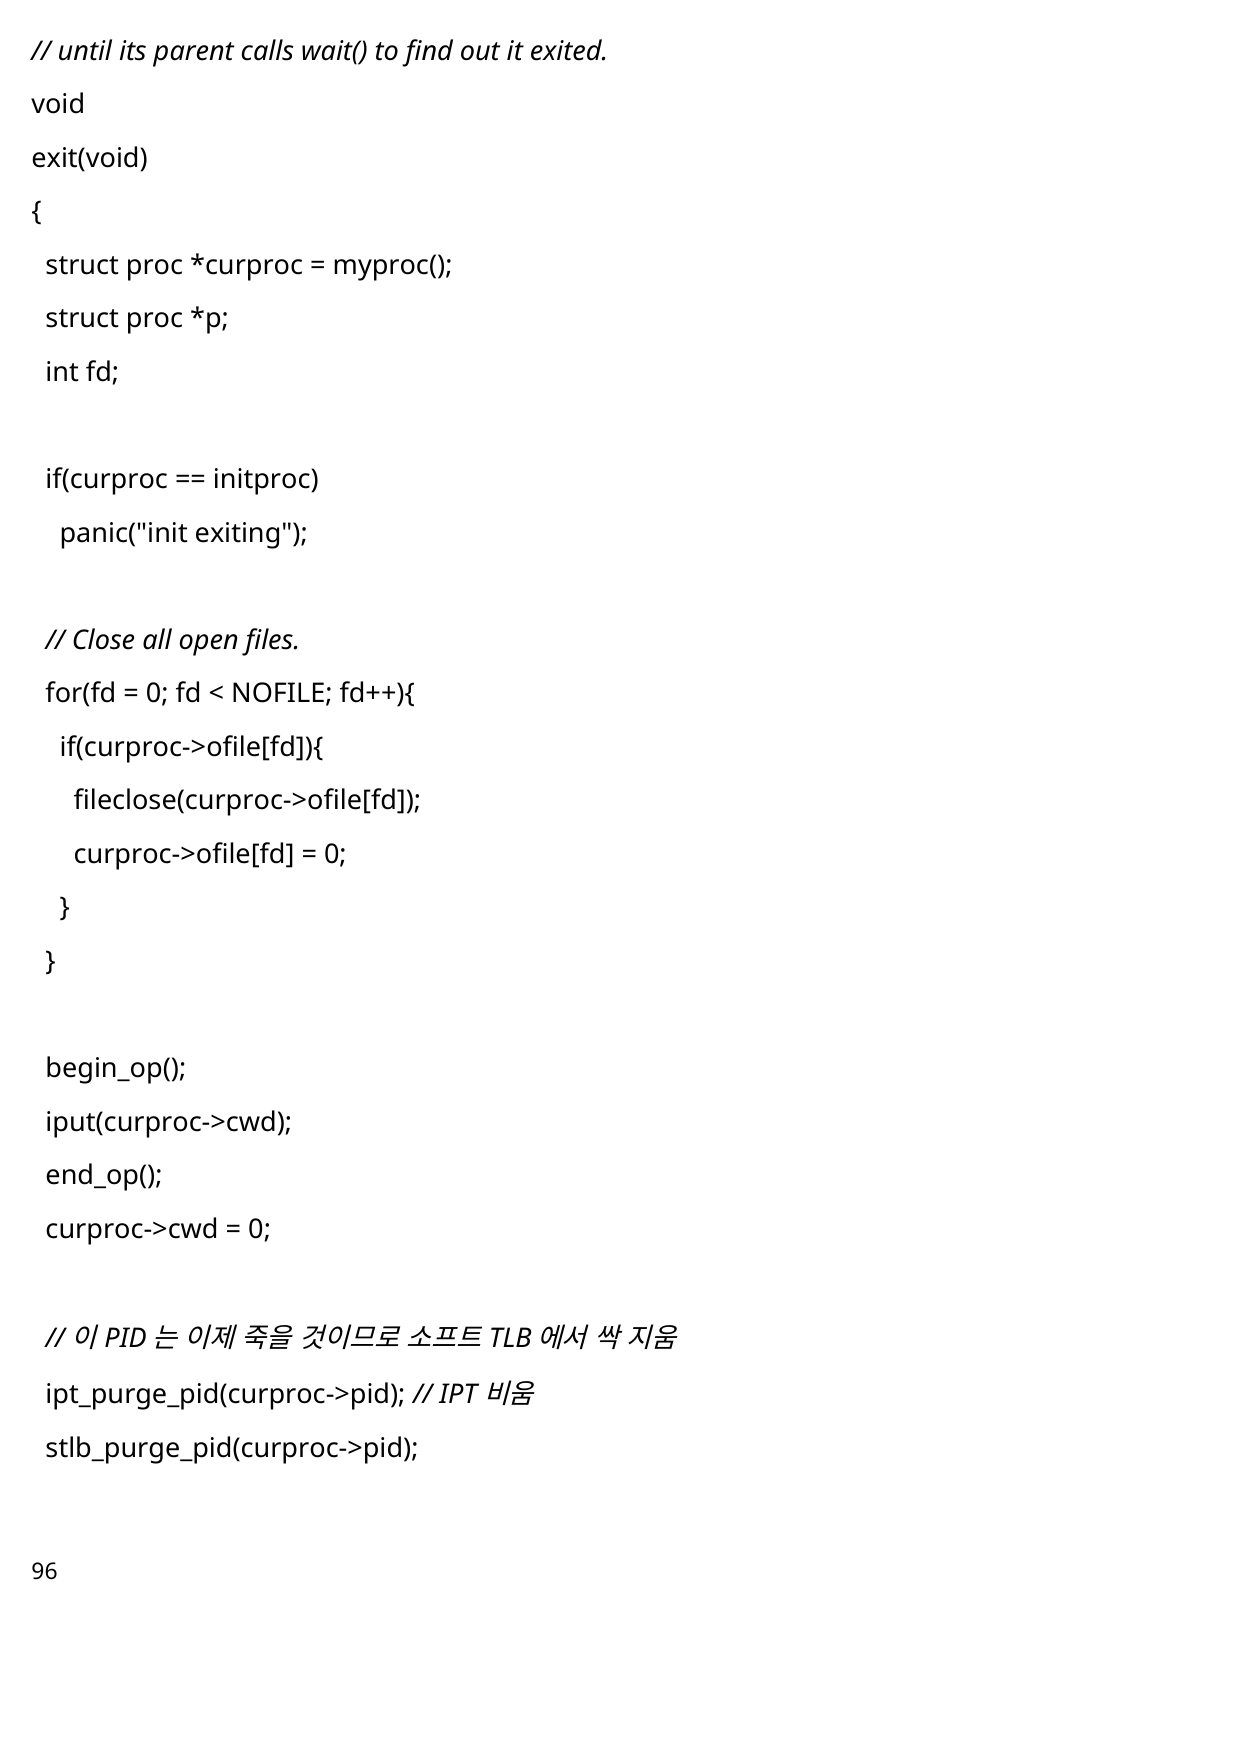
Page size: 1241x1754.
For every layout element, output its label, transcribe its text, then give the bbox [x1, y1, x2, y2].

text // Close all open files. [31, 620, 1209, 657]
text } [31, 888, 1209, 925]
text exit(void) [31, 138, 1209, 175]
text if(curproc == initproc) [31, 459, 1209, 496]
text // 이 PID는 이제 죽을 것이므로 소프트 TLB에서 싹 지움 [31, 1316, 1209, 1356]
text panic("init exiting"); [31, 513, 1209, 550]
text void [31, 85, 1209, 122]
text struct proc *curproc = myproc(); [31, 245, 1209, 282]
text for(fd = 0; fd < NOFILE; fd++){ [31, 674, 1209, 711]
text fileclose(curproc->ofile[fd]); [31, 781, 1209, 818]
text iput(curproc->cwd); [31, 1102, 1209, 1139]
text struct proc *p; [31, 299, 1209, 336]
text int fd; [31, 352, 1209, 389]
text curproc->ofile[fd] = 0; [31, 834, 1209, 871]
text if(curproc->ofile[fd]){ [31, 727, 1209, 764]
text curproc->cwd = 0; [31, 1209, 1209, 1246]
text stlb_purge_pid(curproc->pid); [31, 1428, 1209, 1465]
text begin_op(); [31, 1048, 1209, 1085]
text end_op(); [31, 1156, 1209, 1192]
text ipt_purge_pid(curproc->pid); // IPT 비움 [31, 1372, 1209, 1412]
text } [31, 941, 1209, 978]
text // until its parent calls wait() to find out it exited. [31, 31, 1209, 68]
text { [31, 192, 1209, 229]
